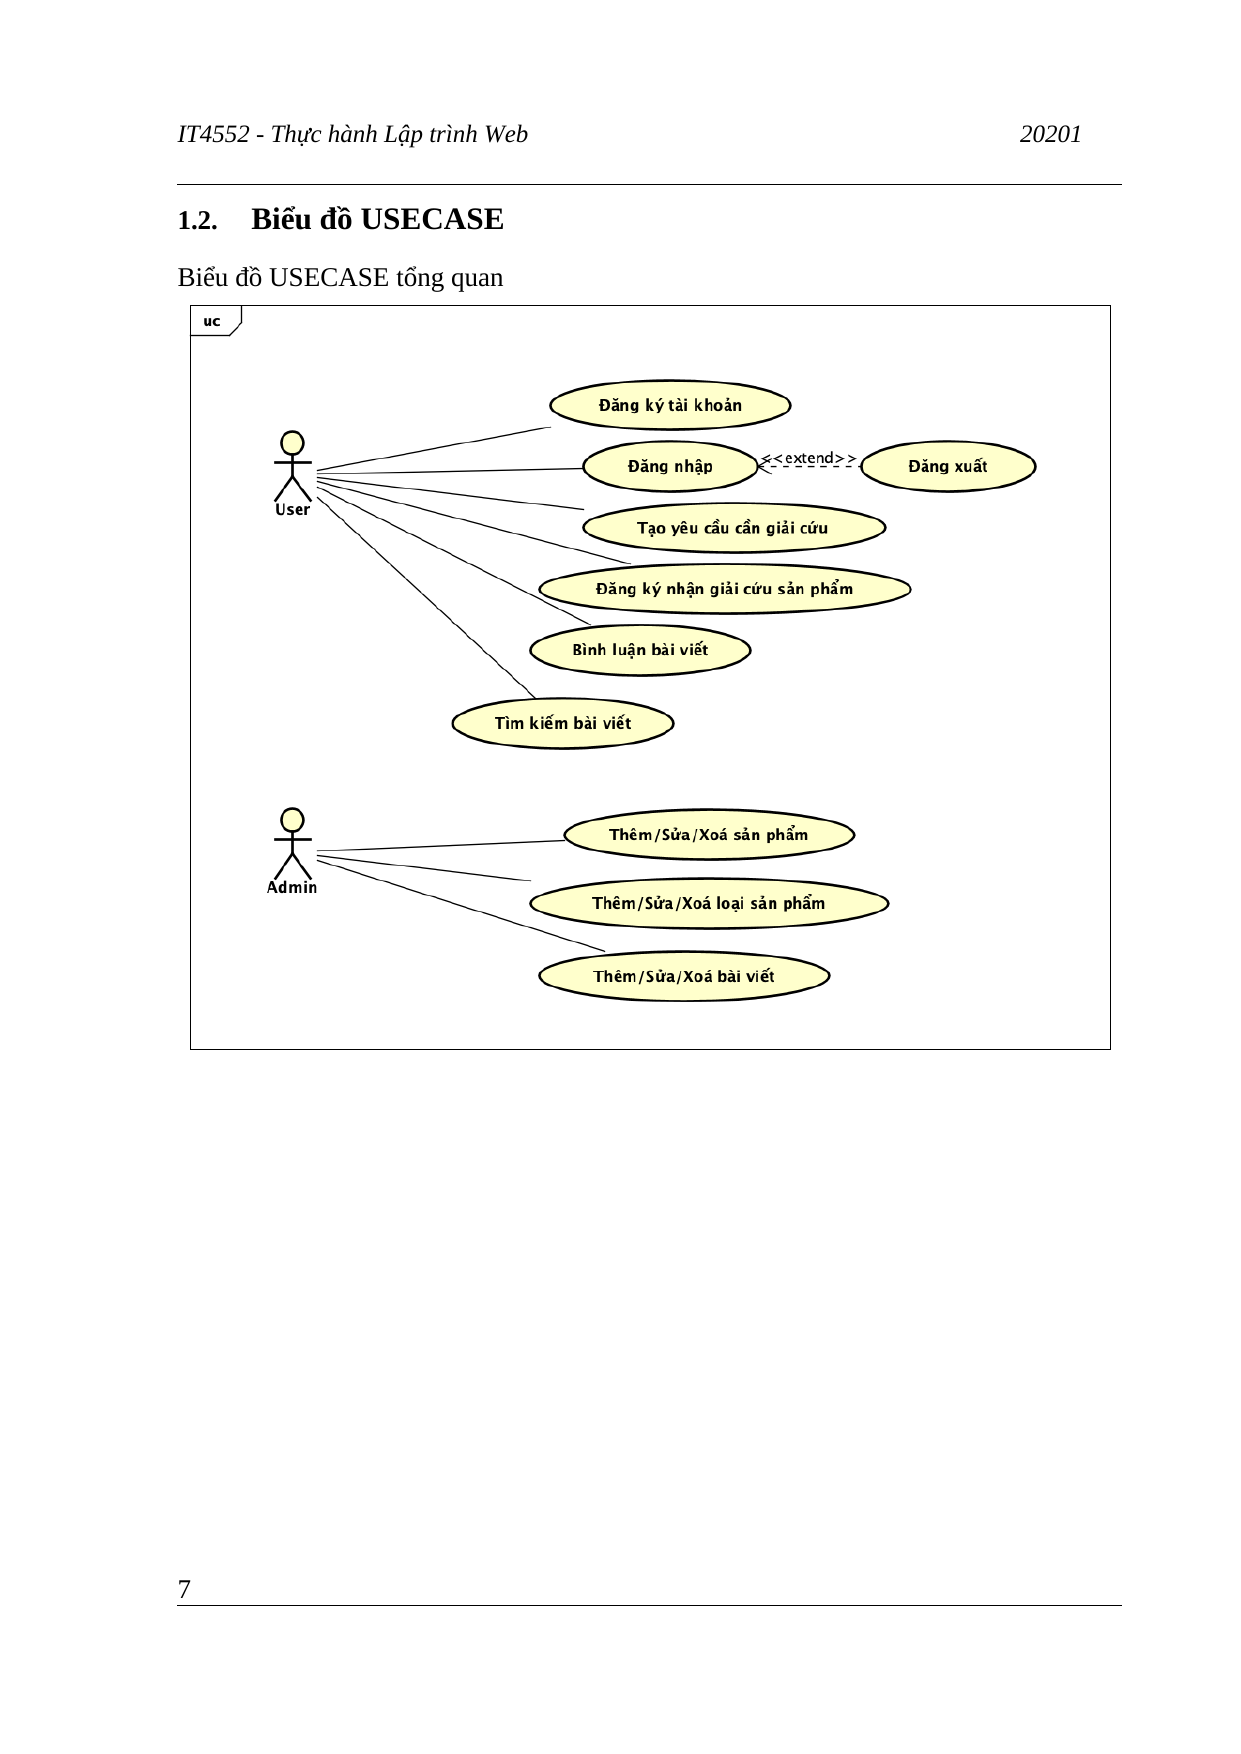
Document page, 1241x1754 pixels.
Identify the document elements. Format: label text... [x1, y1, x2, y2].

subtitle Biểu đồ USECASE [177, 200, 1122, 236]
text Biểu đồ USECASE tổng quan [177, 261, 1122, 292]
picture [177, 292, 1123, 1062]
